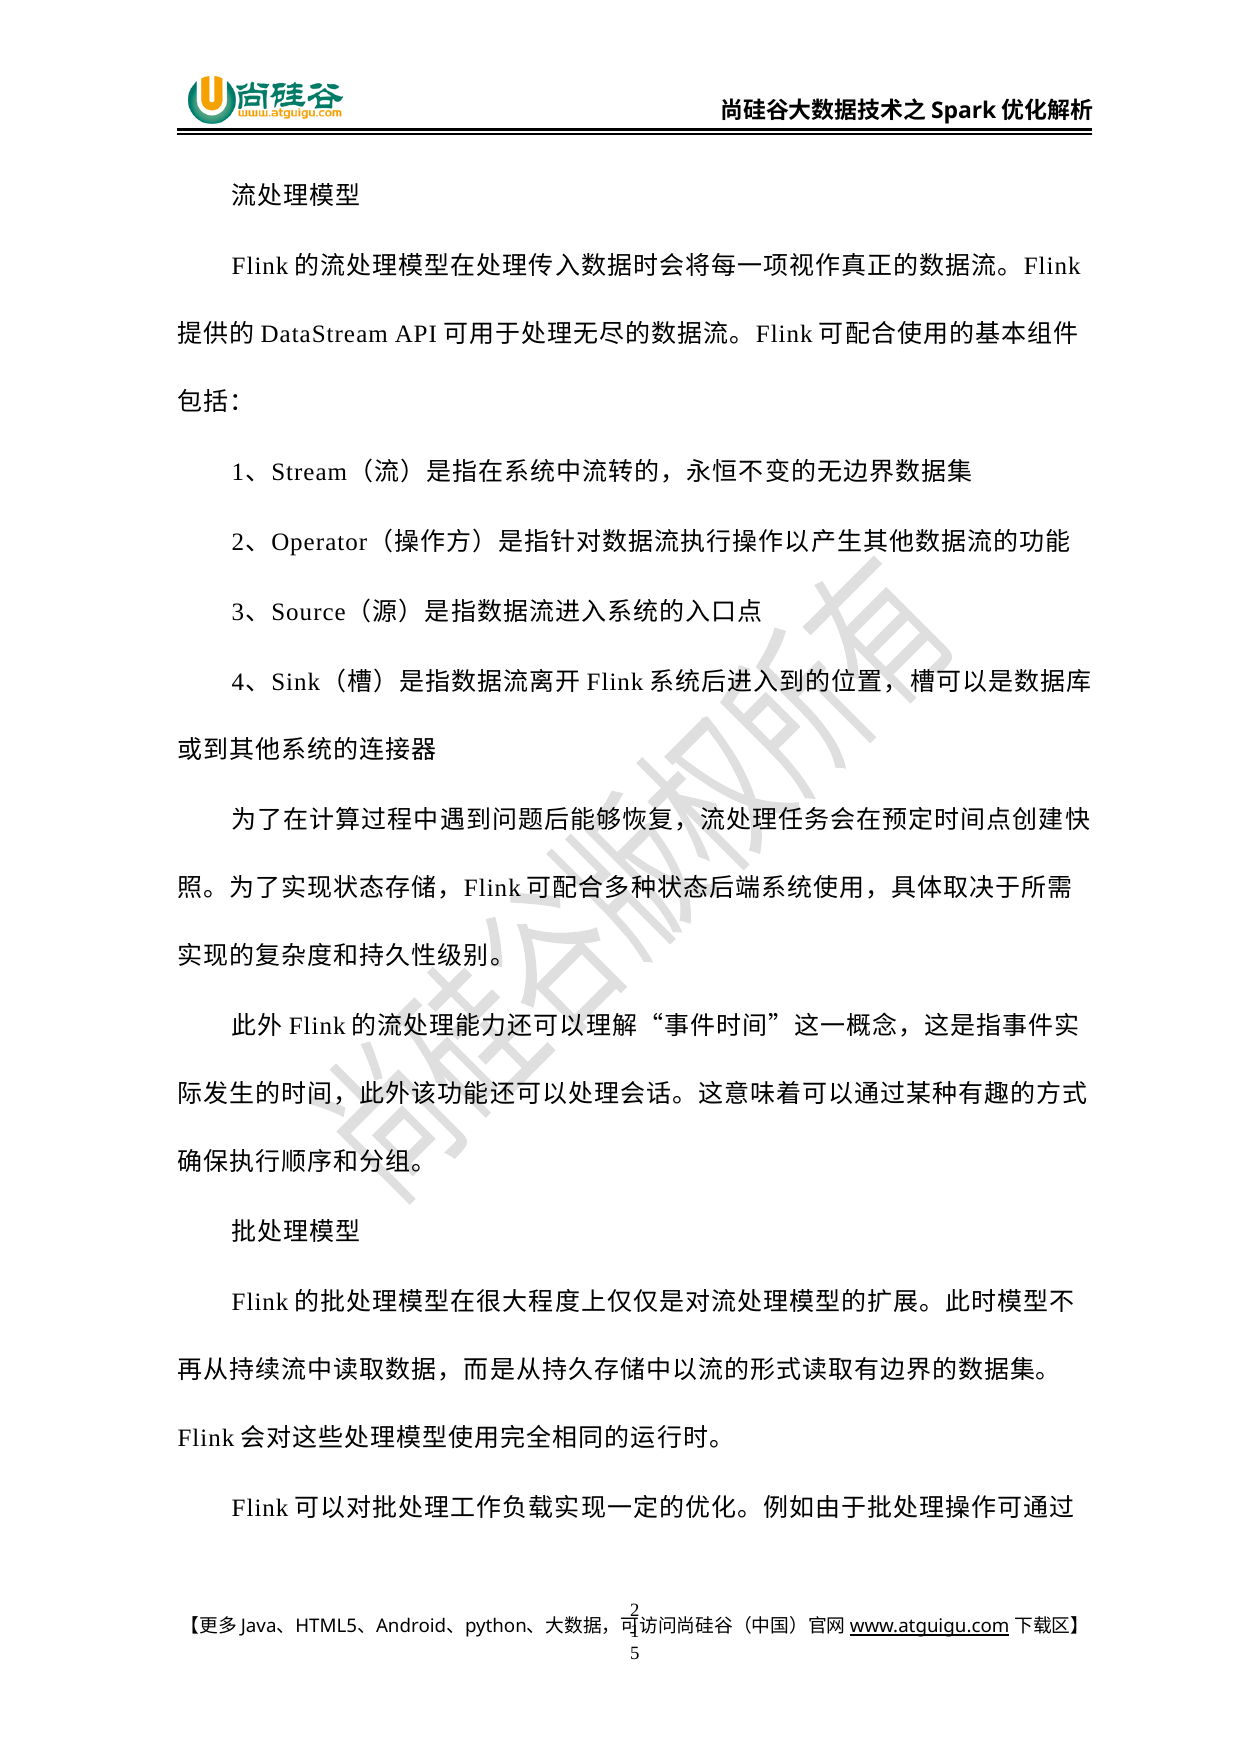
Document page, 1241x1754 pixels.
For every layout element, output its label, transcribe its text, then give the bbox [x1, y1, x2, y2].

text 4、Sink（槽）是指数据流离开Flink系统后进入到的位置，槽可以是数据库或到其他系统的连接器 [177, 646, 1092, 782]
text 为了在计算过程中遇到问题后能够恢复，流处理任务会在预定时间点创建快照。为了实现状态存储，Flink可配合多种状态后端系统使用，具体取决于所需实现的复杂度和持久性级别。 [177, 784, 1092, 987]
text 此外Flink的流处理能力还可以理解“事件时间”这一概念，这是指事件实际发生的时间，此外该功能还可以处理会话。这意味着可以通过某种有趣的方式确保执行顺序和分组。 [177, 989, 1092, 1193]
text 2、Operator（操作方）是指针对数据流执行操作以产生其他数据流的功能 [177, 506, 1092, 574]
text 批处理模型 [177, 1195, 1092, 1263]
text Flink的流处理模型在处理传入数据时会将每一项视作真正的数据流。Flink提供的DataStream API可用于处理无尽的数据流。Flink可配合使用的基本组件包括： [177, 230, 1092, 434]
text 流处理模型 [177, 160, 1092, 228]
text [177, 1471, 1092, 1539]
text 1、Stream（流）是指在系统中流转的，永恒不变的无边界数据集 [177, 436, 1092, 504]
text Flink的批处理模型在很大程度上仅仅是对流处理模型的扩展。此时模型不再从持续流中读取数据，而是从持久存储中以流的形式读取有边界的数据集。Flink会对这些处理模型使用完全相同的运行时。 [177, 1265, 1092, 1469]
picture [177, 68, 362, 128]
text 3、Source（源）是指数据流进入系统的入口点 [177, 576, 1092, 644]
